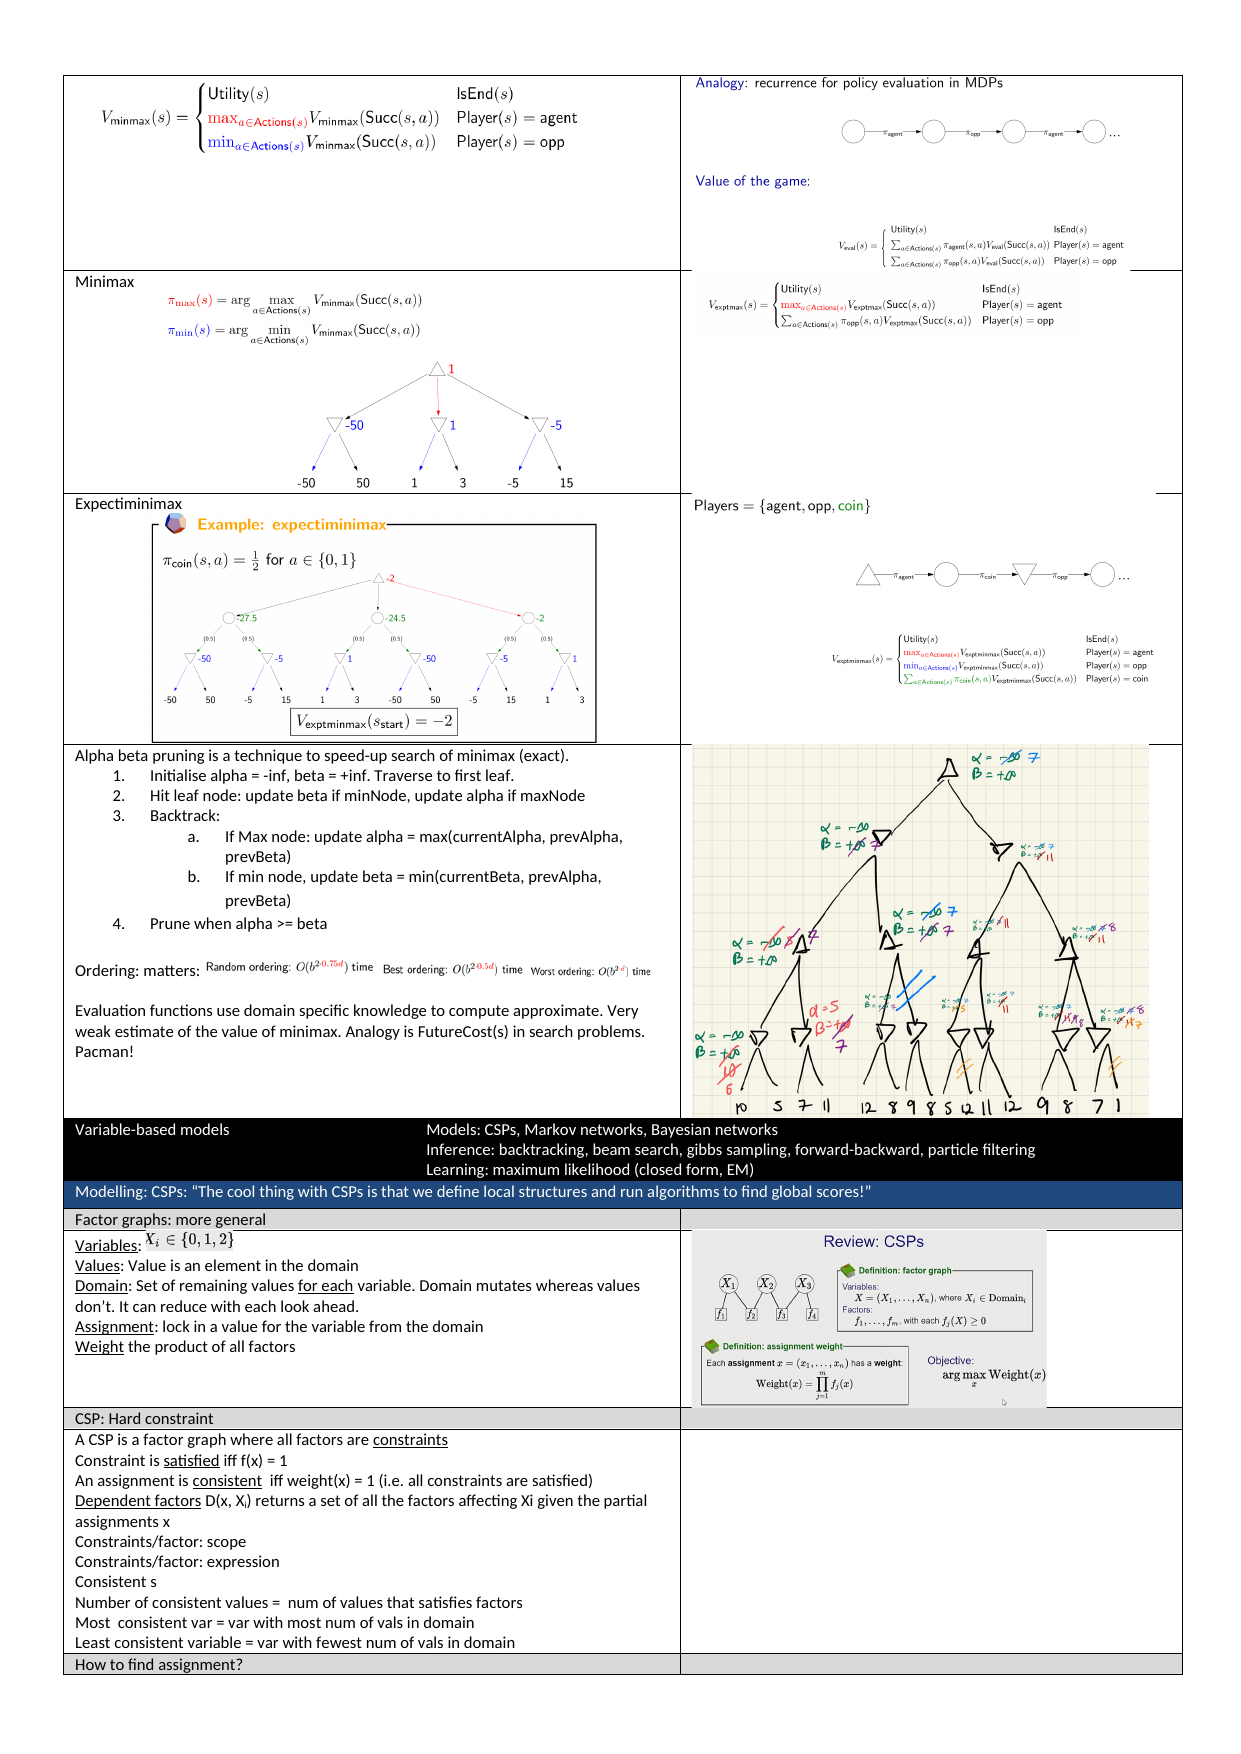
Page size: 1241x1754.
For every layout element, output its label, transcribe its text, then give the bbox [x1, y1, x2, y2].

table_cell Minimax [64, 271, 680, 492]
picture [144, 513, 600, 744]
table_cell Variable-based models [64, 1119, 414, 1180]
picture [166, 291, 578, 493]
table_cell Variables: Values: Value is an element in the domain Domain: Set of remaining values for each variable. Domain mutates whereas values don’t. It can reduce with each look ahead. Assignment: lock in a value for the variable from the domain Weight the product of all factors [64, 1231, 680, 1407]
table_cell Factor graphs: more general [64, 1209, 680, 1229]
table_cell [681, 494, 1182, 744]
picture [529, 962, 652, 977]
table_cell [681, 1430, 1182, 1653]
picture [691, 76, 1131, 335]
table_cell How to find assignment? [64, 1654, 680, 1674]
table_cell [681, 1654, 1182, 1674]
table_cell [1047, 1231, 1182, 1407]
table_cell [64, 76, 680, 270]
table_cell Alpha beta pruning is a technique to speed-up search of minimax (exact). Initialise alpha = -inf, beta = +inf. Traverse to first leaf. Hit leaf node: update beta if minNode, update alpha if maxNode Backtrack: If Max node: update alpha = max(currentAlpha, prevAlpha, prevBeta) If min node, update beta = min(currentBeta, prevAlpha, prevBeta) Prune when alpha >= beta Ordering: matters: Evaluation functions use domain specific knowledge to compute approximate. Very weak estimate of the value of minimax. Analogy is FutureCost(s) in search problems. Pacman! [64, 745, 680, 1118]
table_cell [681, 1209, 1182, 1229]
picture [145, 1230, 234, 1251]
picture [691, 1230, 1047, 1408]
table_cell Modelling: CSPs: “The cool thing with CSPs is that we define local structures and run algorithms to find global scores!” [64, 1181, 1182, 1208]
picture [691, 744, 1149, 1118]
picture [691, 493, 1156, 690]
table_cell [681, 745, 691, 1118]
table_cell [681, 76, 691, 270]
picture [204, 957, 377, 977]
picture [381, 960, 524, 977]
table_cell Models: CSPs, Markov networks, Bayesian networks Inference: backtracking, beam search, gibbs sampling, forward-backward, particle filtering Learning: maximum likelihood (closed form, EM) [415, 1119, 1182, 1180]
table_cell [681, 1231, 691, 1407]
picture [75, 76, 626, 163]
table_cell [1149, 745, 1182, 1118]
table_cell CSP: Hard constraint [64, 1408, 680, 1428]
table_cell A CSP is a factor graph where all factors are constraints Constraint is satisfied iff f(x) = 1 An assignment is consistent iff weight(x) = 1 (i.e. all constraints are satisfied) Dependent factors D(x, Xi) returns a set of all the factors affecting Xi given the partial assignments x Constraints/factor: scope Constraints/factor: expression Consistent s Number of consistent values = num of values that satisfies factors Most consistent var = var with most num of vals in domain Least consistent variable = var with fewest num of vals in domain [64, 1430, 680, 1653]
table_cell [1131, 76, 1182, 270]
table_cell Expectiminimax [64, 494, 680, 744]
table_cell [681, 1408, 1182, 1428]
table_cell [681, 271, 1182, 492]
